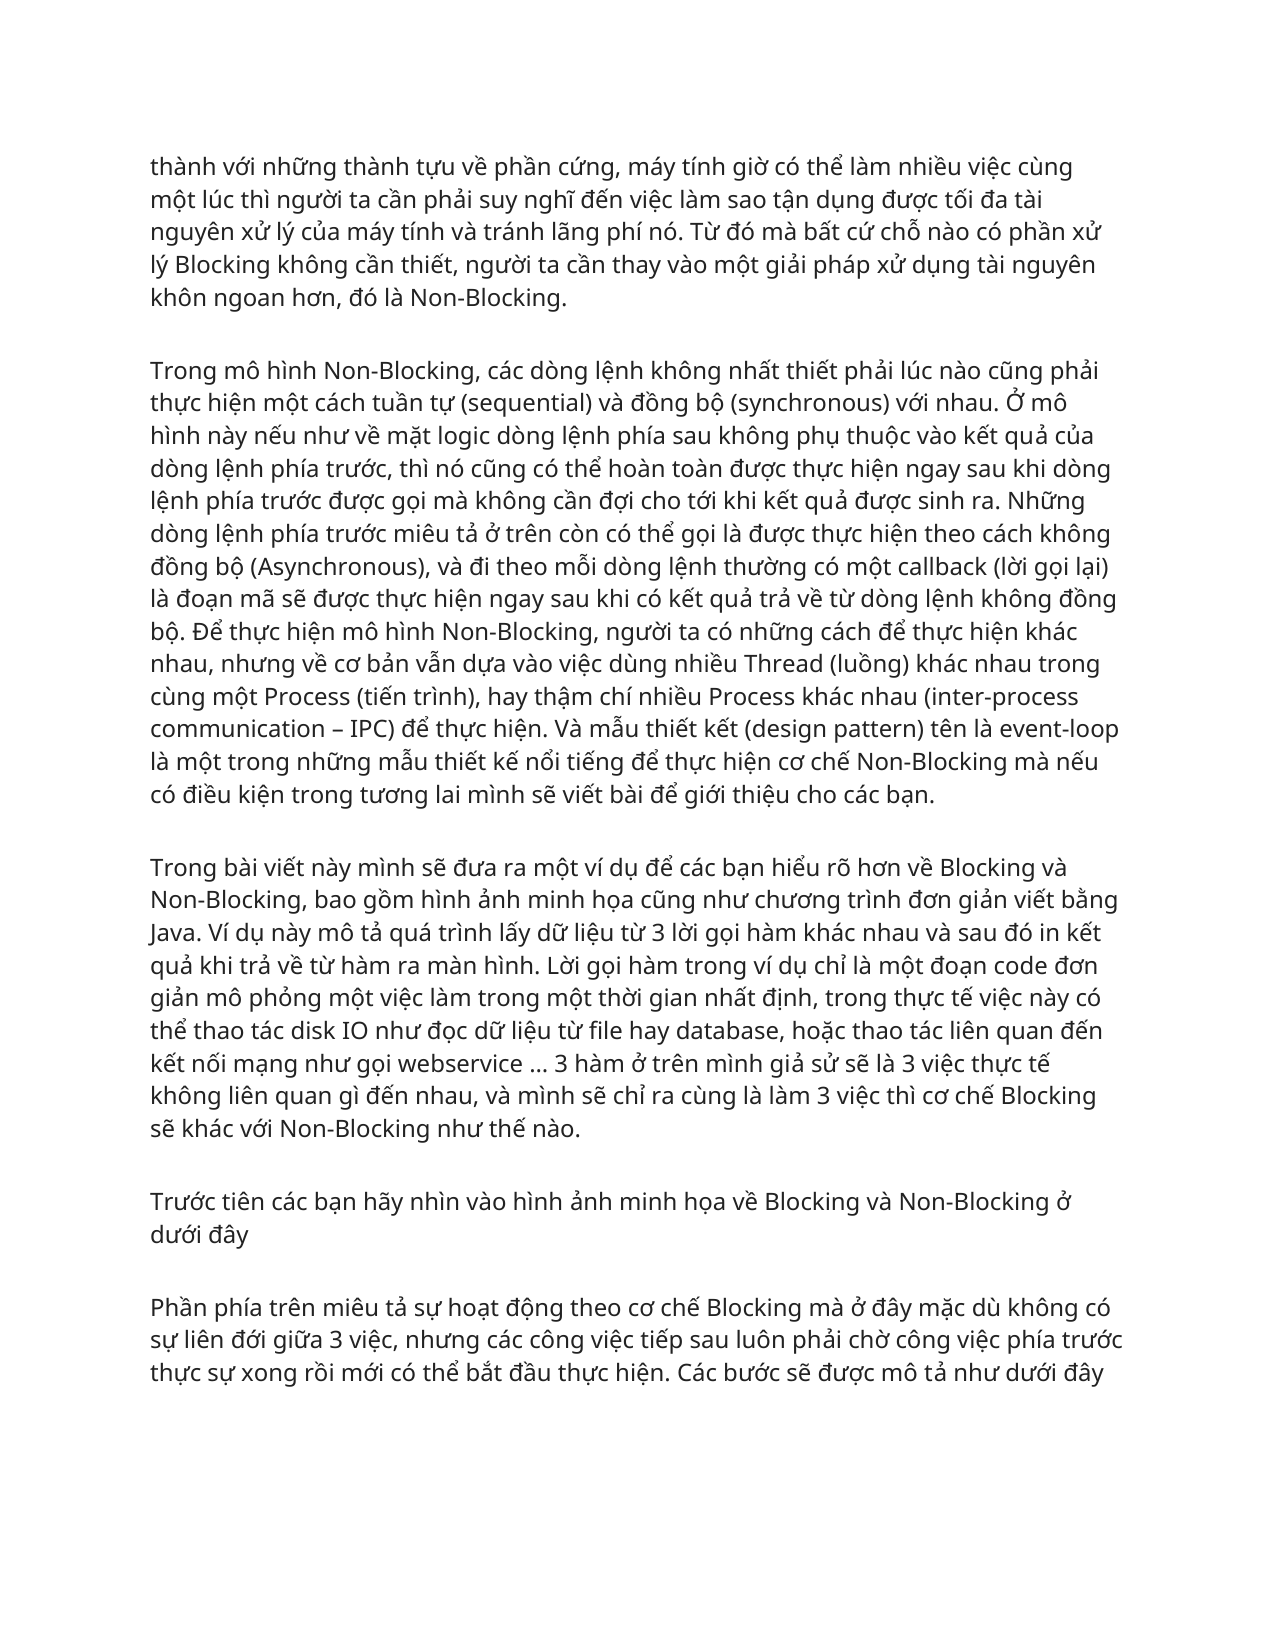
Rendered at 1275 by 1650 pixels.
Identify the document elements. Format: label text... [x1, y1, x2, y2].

text Trước tiên các bạn hãy nhìn vào hình ảnh minh họa về Blocking và Non-Blocking ở dưới đây [150, 1185, 1125, 1250]
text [150, 150, 1125, 313]
text Trong mô hình Non-Blocking, các dòng lệnh không nhất thiết phải lúc nào cũng phải thực hiện một cách tuần tự (sequential) và đồng bộ (synchronous) với nhau. Ở mô hình này nếu như về mặt logic dòng lệnh phía sau không phụ thuộc vào kết quả của dòng lệnh phía trước, thì nó cũng có thể hoàn toàn được thực hiện ngay sau khi dòng lệnh phía trước được gọi mà không cần đợi cho tới khi kết quả được sinh ra. Những dòng lệnh phía trước miêu tả ở trên còn có thể gọi là được thực hiện theo cách không đồng bộ (Asynchronous), và đi theo mỗi dòng lệnh thường có một callback (lời gọi lại) là đoạn mã sẽ được thực hiện ngay sau khi có kết quả trả về từ dòng lệnh không đồng bộ. Để thực hiện mô hình Non-Blocking, người ta có những cách để thực hiện khác nhau, nhưng về cơ bản vẫn dựa vào việc dùng nhiều Thread (luồng) khác nhau trong cùng một Process (tiến trình), hay thậm chí nhiều Process khác nhau (inter-process communication – IPC) để thực hiện. Và mẫu thiết kết (design pattern) tên là event-loop là một trong những mẫu thiết kế nổi tiếng để thực hiện cơ chế Non-Blocking mà nếu có điều kiện trong tương lai mình sẽ viết bài để giới thiệu cho các bạn. [150, 354, 1125, 810]
text Phần phía trên miêu tả sự hoạt động theo cơ chế Blocking mà ở đây mặc dù không có sự liên đới giữa 3 việc, nhưng các công việc tiếp sau luôn phải chờ công việc phía trước thực sự xong rồi mới có thể bắt đầu thực hiện. Các bước sẽ được mô tả như dưới đây [150, 1291, 1125, 1388]
text Trong bài viết này mình sẽ đưa ra một ví dụ để các bạn hiểu rõ hơn về Blocking và Non-Blocking, bao gồm hình ảnh minh họa cũng như chương trình đơn giản viết bằng Java. Ví dụ này mô tả quá trình lấy dữ liệu từ 3 lời gọi hàm khác nhau và sau đó in kết quả khi trả về từ hàm ra màn hình. Lời gọi hàm trong ví dụ chỉ là một đoạn code đơn giản mô phỏng một việc làm trong một thời gian nhất định, trong thực tế việc này có thể thao tác disk IO như đọc dữ liệu từ file hay database, hoặc thao tác liên quan đến kết nối mạng như gọi webservice … 3 hàm ở trên mình giả sử sẽ là 3 việc thực tế không liên quan gì đến nhau, và mình sẽ chỉ ra cùng là làm 3 việc thì cơ chế Blocking sẽ khác với Non-Blocking như thế nào. [150, 851, 1125, 1144]
